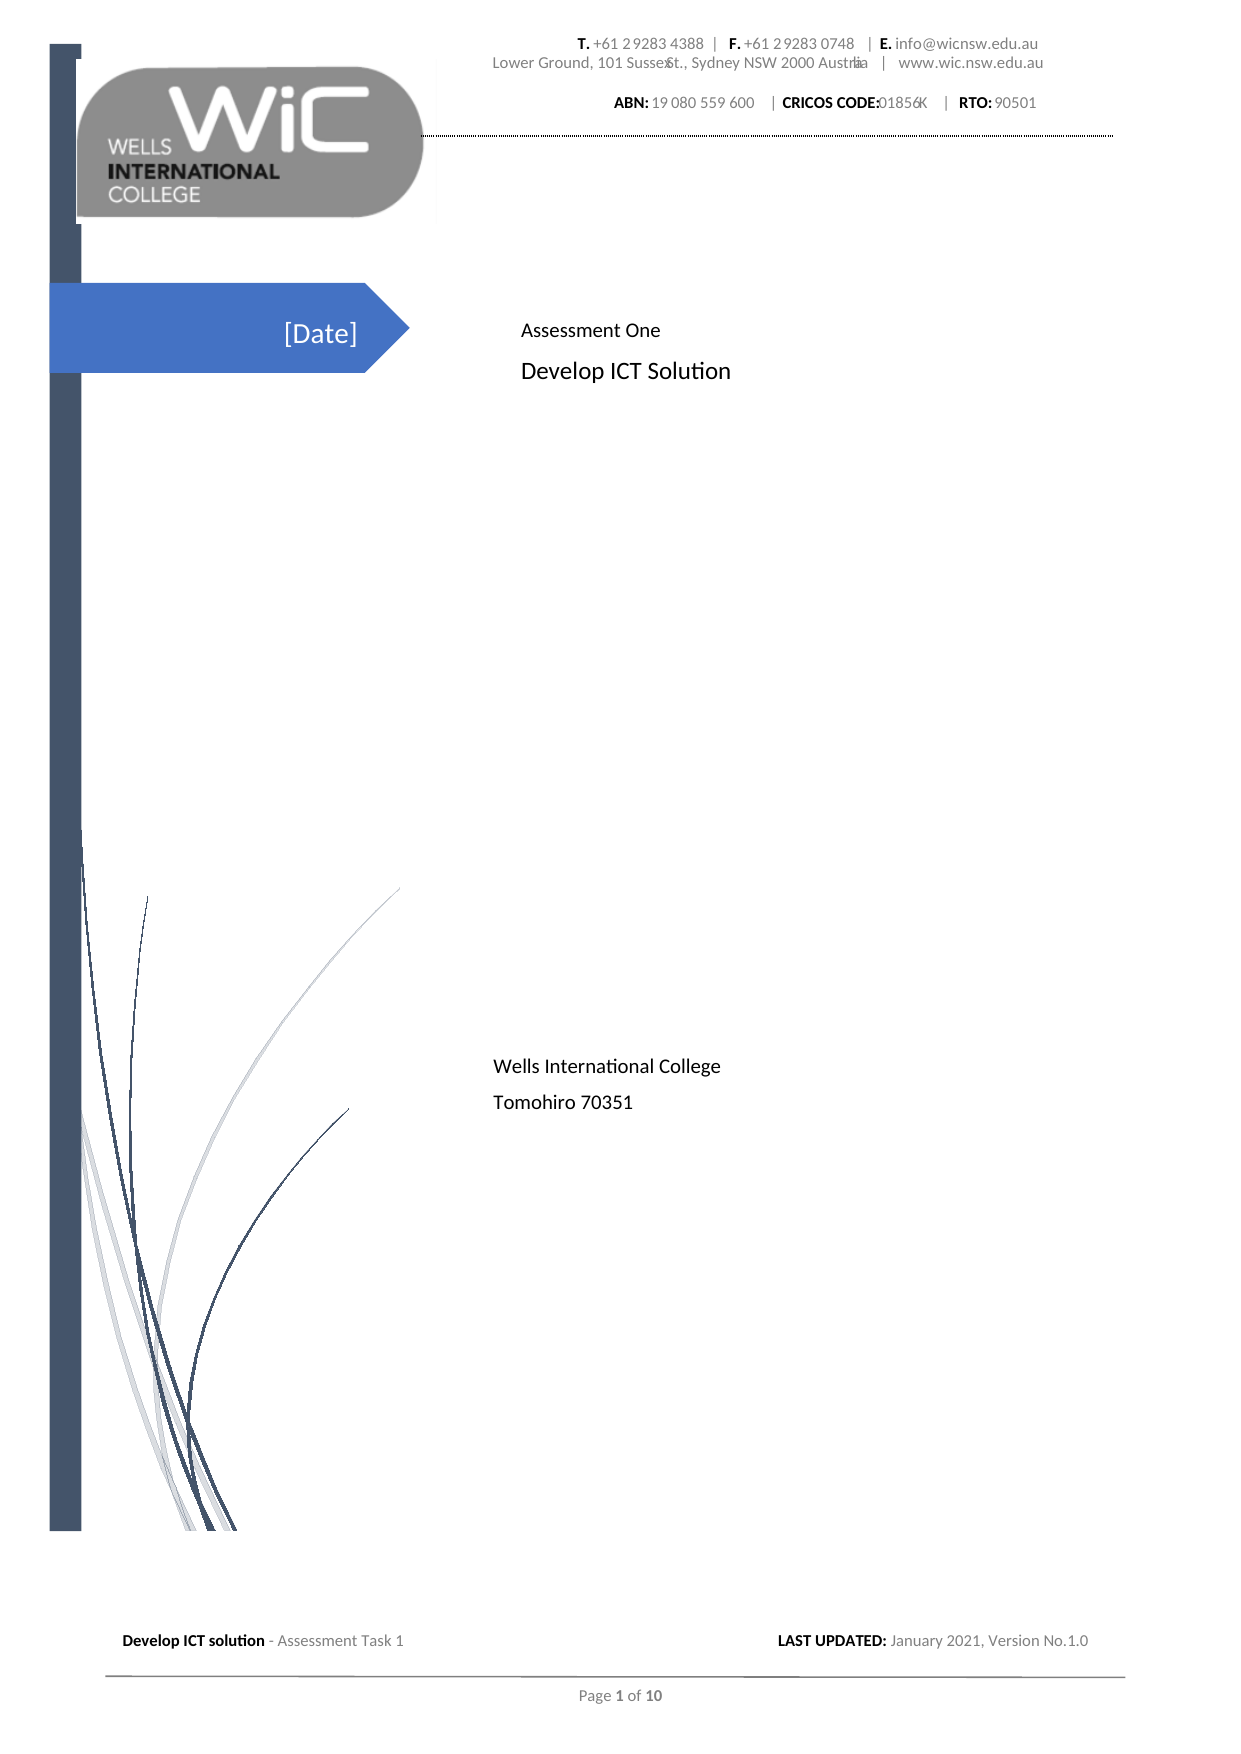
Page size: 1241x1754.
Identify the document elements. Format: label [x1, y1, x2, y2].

picture [76, 59, 437, 224]
